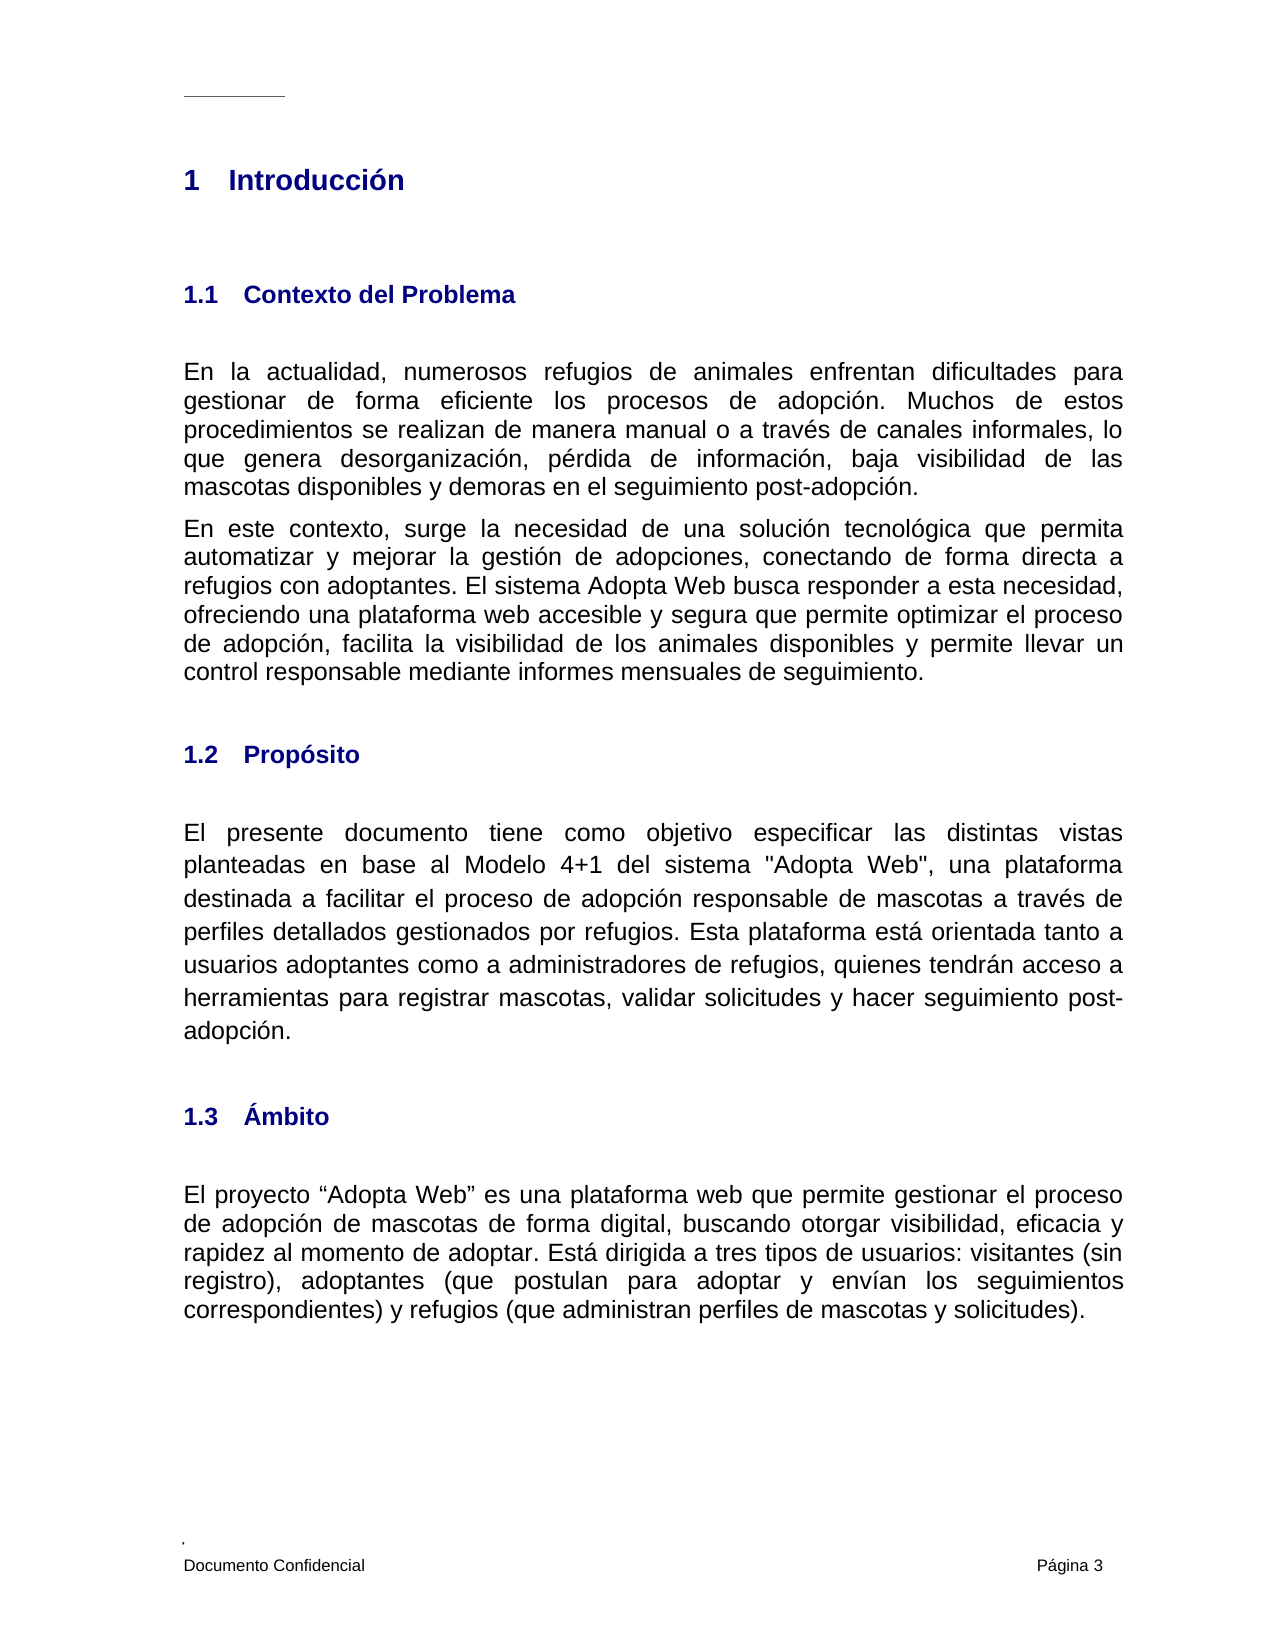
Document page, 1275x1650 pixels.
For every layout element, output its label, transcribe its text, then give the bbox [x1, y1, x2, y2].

text En la actualidad, numerosos refugios de animales enfrentan dificultades para gestionar de forma eficiente los procesos de adopción. Muchos de estos procedimientos se realizan de manera manual o a través de canales informales, lo que genera desorganización, pérdida de información, baja visibilidad de las mascotas disponibles y demoras en el seguimiento post-adopción. [183, 357, 1125, 501]
text En este contexto, surge la necesidad de una solución tecnológica que permita automatizar y mejorar la gestión de adopciones, conectando de forma directa a refugios con adoptantes. El sistema Adopta Web busca responder a esta necesidad, ofreciendo una plataforma web accesible y segura que permite optimizar el proceso de adopción, facilita la visibilidad de los animales disponibles y permite llevar un control responsable mediante informes mensuales de seguimiento. [183, 513, 1125, 686]
list Ámbito [183, 1102, 1125, 1131]
text El presente documento tiene como objetivo especificar las distintas vistas planteadas en base al Modelo 4+1 del sistema "Adopta Web", una plataforma destinada a facilitar el proceso de adopción responsable de mascotas a través de perfiles detallados gestionados por refugios. Esta plataforma está orientada tanto a usuarios adoptantes como a administradores de refugios, quienes tendrán acceso a herramientas para registrar mascotas, validar solicitudes y hacer seguimiento post-adopción. [183, 817, 1125, 1044]
text El proyecto “Adopta Web” es una plataforma web que permite gestionar el proceso de adopción de mascotas de forma digital, buscando otorgar visibilidad, eficacia y rapidez al momento de adoptar. Está dirigida a tres tipos de usuarios: visitantes (sin registro), adoptantes (que postulan para adoptar y envían los seguimientos correspondientes) y refugios (que administran perfiles de mascotas y solicitudes). [183, 1180, 1125, 1324]
list Introducción [183, 162, 1125, 196]
list Contexto del Problema [183, 279, 1125, 308]
list Propósito [183, 740, 1125, 768]
